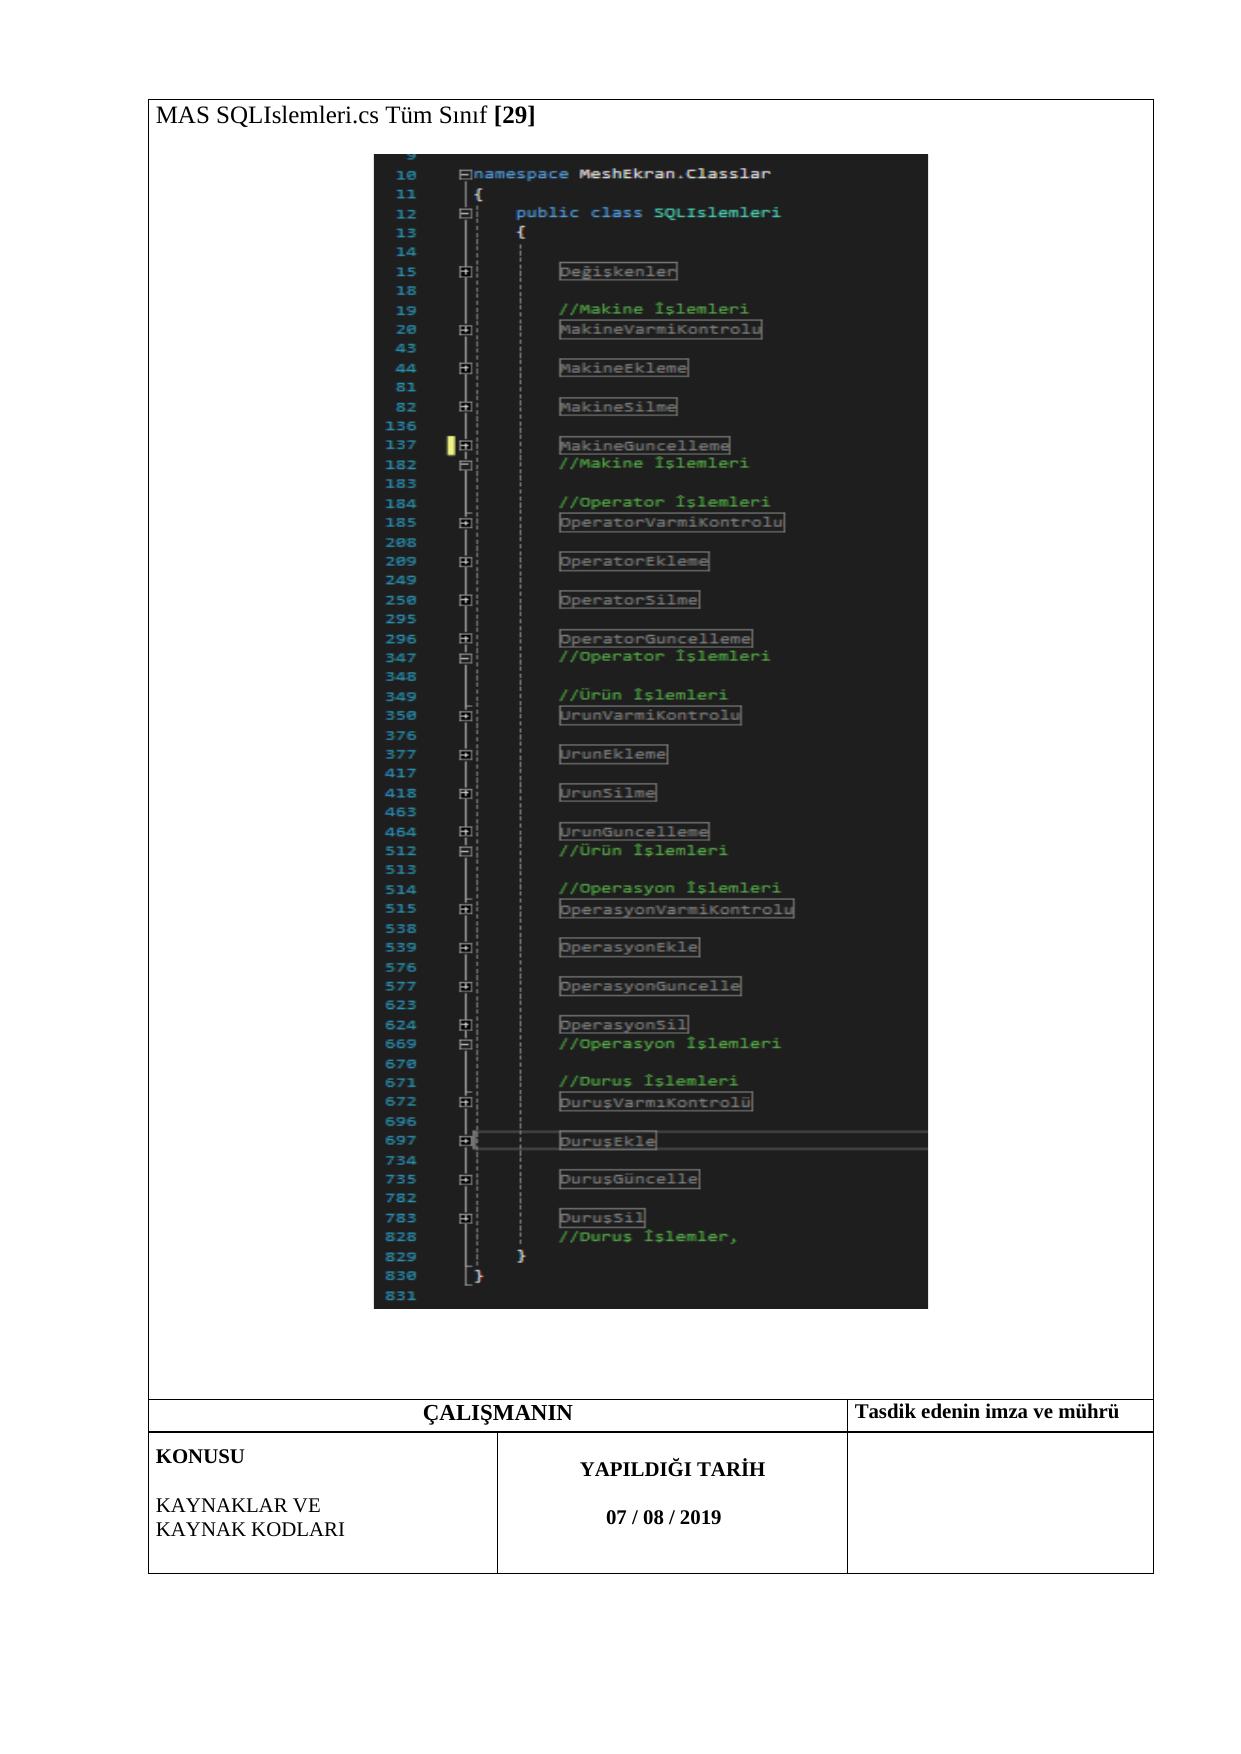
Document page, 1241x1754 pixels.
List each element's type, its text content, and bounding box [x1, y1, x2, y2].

table_cell ÇALIŞMANIN [149, 1400, 847, 1431]
picture [373, 154, 929, 1309]
table_cell MAS SQLIslemleri.cs Tüm Sınıf [29] [149, 100, 1153, 1398]
table_cell KONUSU KAYNAKLAR VE KAYNAK KODLARI [149, 1433, 497, 1573]
table_cell YAPILDIĞI TARİH 07 / 08 / 2019 [498, 1433, 847, 1573]
table_cell Tasdik edenin imza ve mührü [848, 1400, 1153, 1431]
table_cell [848, 1433, 1153, 1573]
